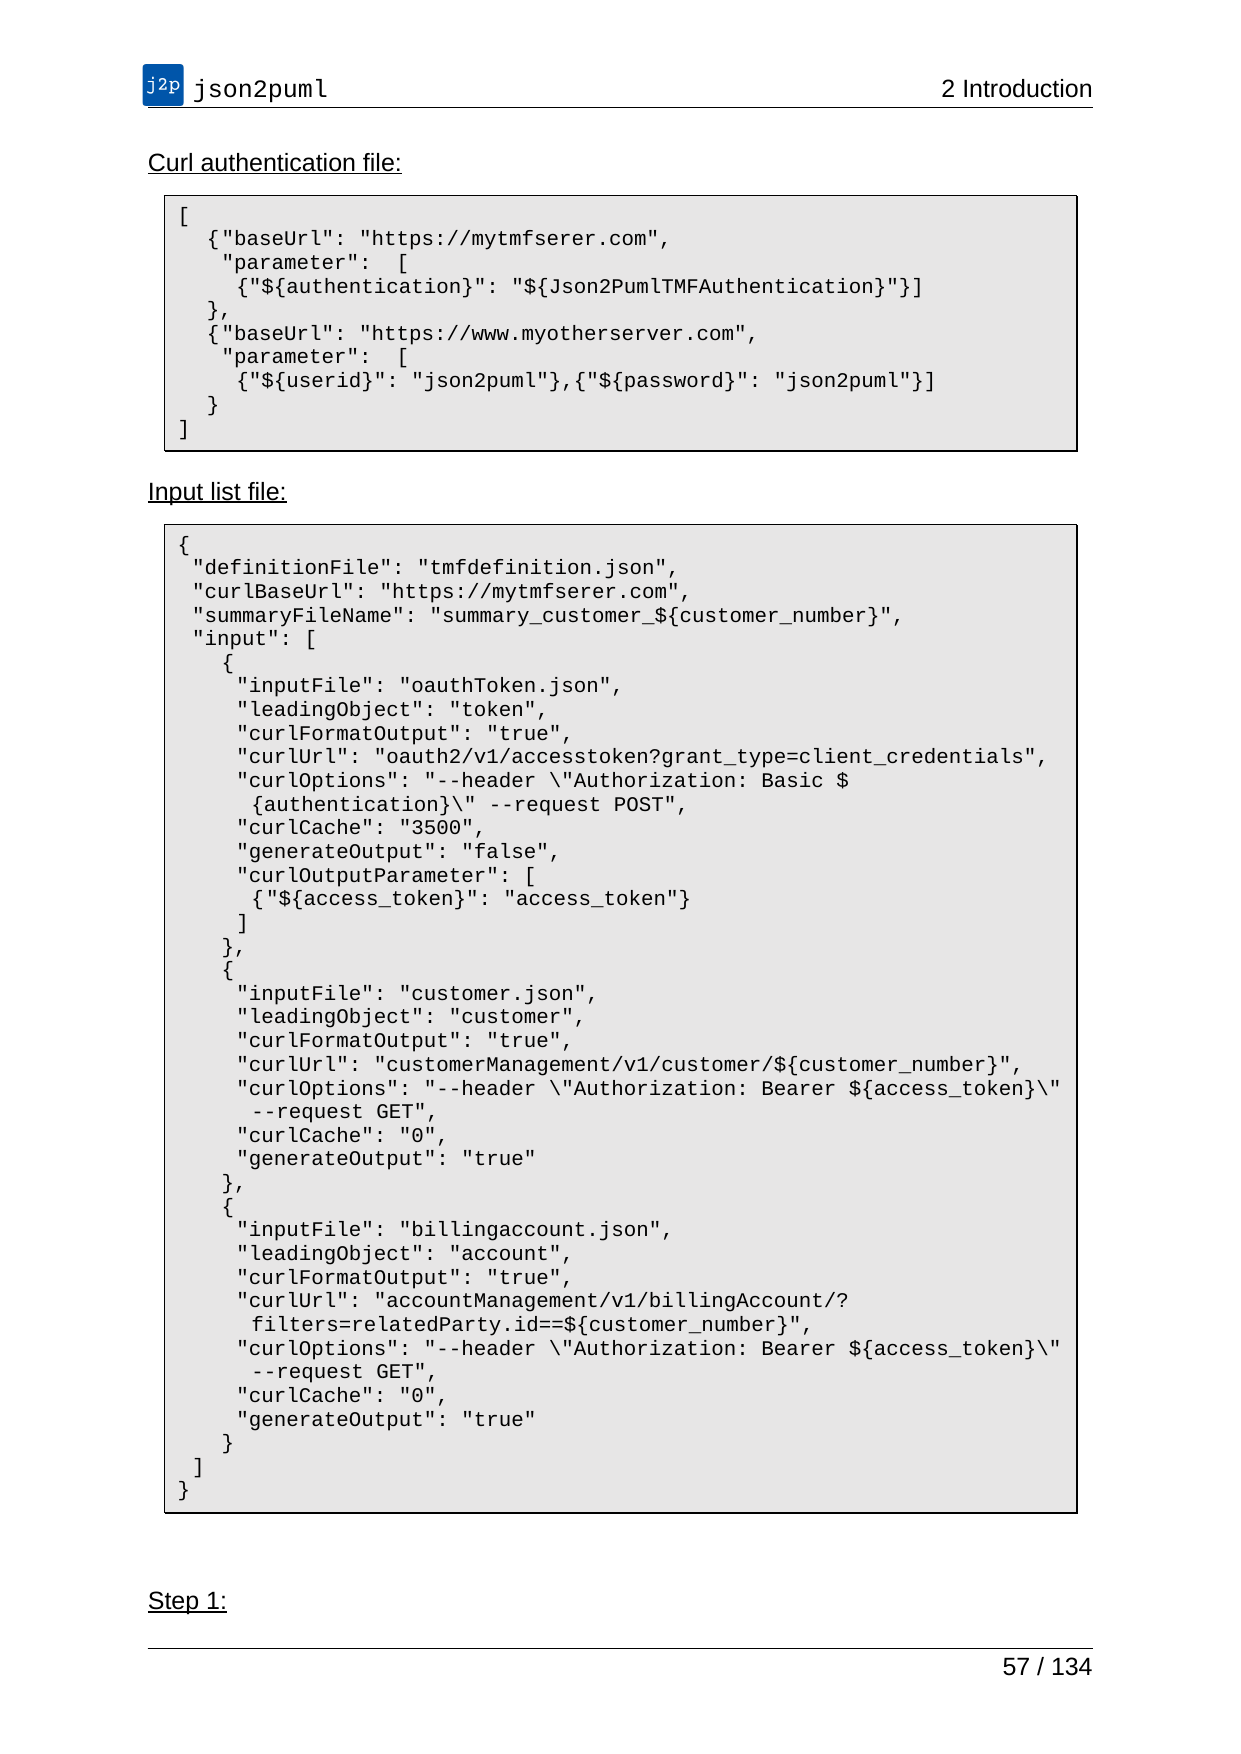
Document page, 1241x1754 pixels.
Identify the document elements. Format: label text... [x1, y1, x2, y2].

text "generateOutput": "false", [165, 832, 1076, 855]
text } [165, 1470, 1076, 1512]
text ] [165, 903, 1076, 926]
text "summaryFileName": "summary_customer_${customer_number}", [165, 595, 1076, 619]
text } [165, 1423, 1076, 1446]
text "curlCache": "0", [165, 1376, 1076, 1399]
text "curlCache": "3500", [165, 808, 1076, 832]
text "curlFormatOutput": "true", [165, 1021, 1076, 1044]
text { [165, 950, 1076, 973]
text { [165, 525, 1076, 548]
text "curlFormatOutput": "true", [165, 1257, 1076, 1281]
text "curlBaseUrl": "https://mytmfserer.com", [165, 572, 1076, 595]
text "curlUrl": "oauth2/v1/accesstoken?grant_type=client_credentials", [165, 737, 1076, 761]
text "curlOptions": "--header \"Authorization: Bearer ${access_token}\" --request GET", [165, 1068, 1076, 1115]
text ] [165, 1446, 1076, 1470]
text "inputFile": "oauthToken.json", [165, 666, 1076, 690]
text { [165, 642, 1076, 666]
text "parameter": [ [165, 243, 1076, 266]
text [ [165, 196, 1076, 219]
text "leadingObject": "customer", [165, 997, 1076, 1021]
text { "baseUrl": "https://mytmfserer.com", [165, 219, 1076, 243]
text Curl authentication file: [148, 148, 1093, 176]
text {"${userid}": "json2puml"},{"${password}": "json2puml"}] [165, 361, 1076, 384]
text "generateOutput": "true" [165, 1139, 1076, 1163]
text "curlOptions": "--header \"Authorization: Basic ${authentication}\" --request POST", [165, 761, 1076, 808]
text { [165, 1186, 1076, 1210]
text "curlUrl": "customerManagement/v1/customer/${customer_number}", [165, 1044, 1076, 1068]
text {"${authentication}": "${Json2PumlTMFAuthentication}"}] [165, 266, 1076, 290]
text } [165, 384, 1076, 408]
text Step 1: [148, 1586, 1093, 1615]
text "definitionFile": "tmfdefinition.json", [165, 548, 1076, 572]
text }, [165, 1163, 1076, 1186]
text "leadingObject": "token", [165, 690, 1076, 713]
text "inputFile": "customer.json", [165, 973, 1076, 997]
text "curlUrl": "accountManagement/v1/billingAccount/?filters=relatedParty.id==${customer_number}", [165, 1281, 1076, 1328]
text "parameter": [ [165, 337, 1076, 361]
text "generateOutput": "true" [165, 1399, 1076, 1423]
text Input list file: [148, 477, 1093, 505]
text "input": [ [165, 619, 1076, 642]
text "curlFormatOutput": "true", [165, 713, 1076, 737]
text { "${access_token}": "access_token"} [165, 879, 1076, 903]
text }, [165, 290, 1076, 313]
text "curlOptions": "--header \"Authorization: Bearer ${access_token}\" --request GET", [165, 1328, 1076, 1376]
text { "baseUrl": "https://www.myotherserver.com", [165, 313, 1076, 337]
text }, [165, 926, 1076, 950]
text "leadingObject": "account", [165, 1234, 1076, 1257]
text "inputFile": "billingaccount.json", [165, 1210, 1076, 1234]
picture [142, 64, 184, 106]
text "curlCache": "0", [165, 1115, 1076, 1139]
text ] [165, 408, 1076, 450]
text "curlOutputParameter": [ [165, 855, 1076, 879]
